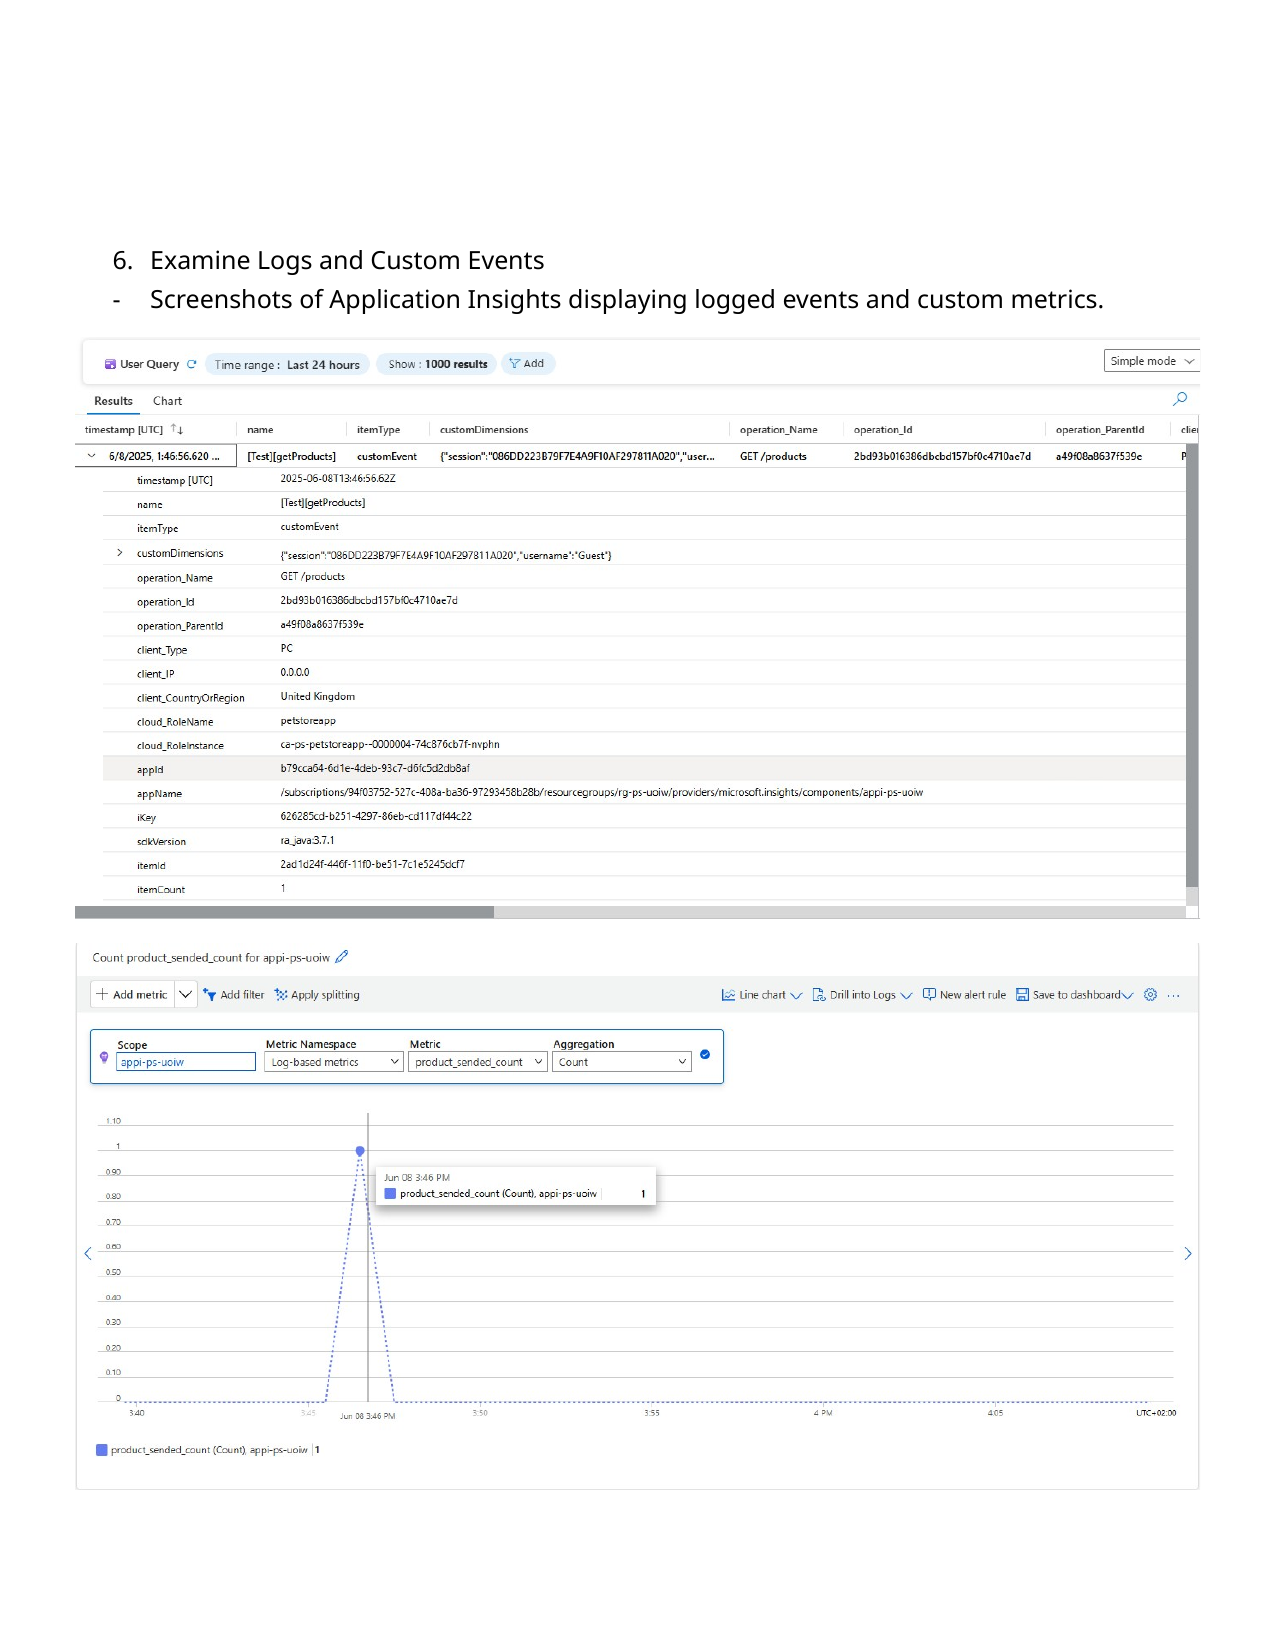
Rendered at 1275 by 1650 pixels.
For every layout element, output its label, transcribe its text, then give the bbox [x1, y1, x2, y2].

picture [75, 337, 1200, 922]
list Screenshots of Application Insights displaying logged events and custom metrics. [112, 282, 1200, 316]
picture [75, 943, 1200, 1490]
list Examine Logs and Custom Events [112, 242, 1200, 277]
